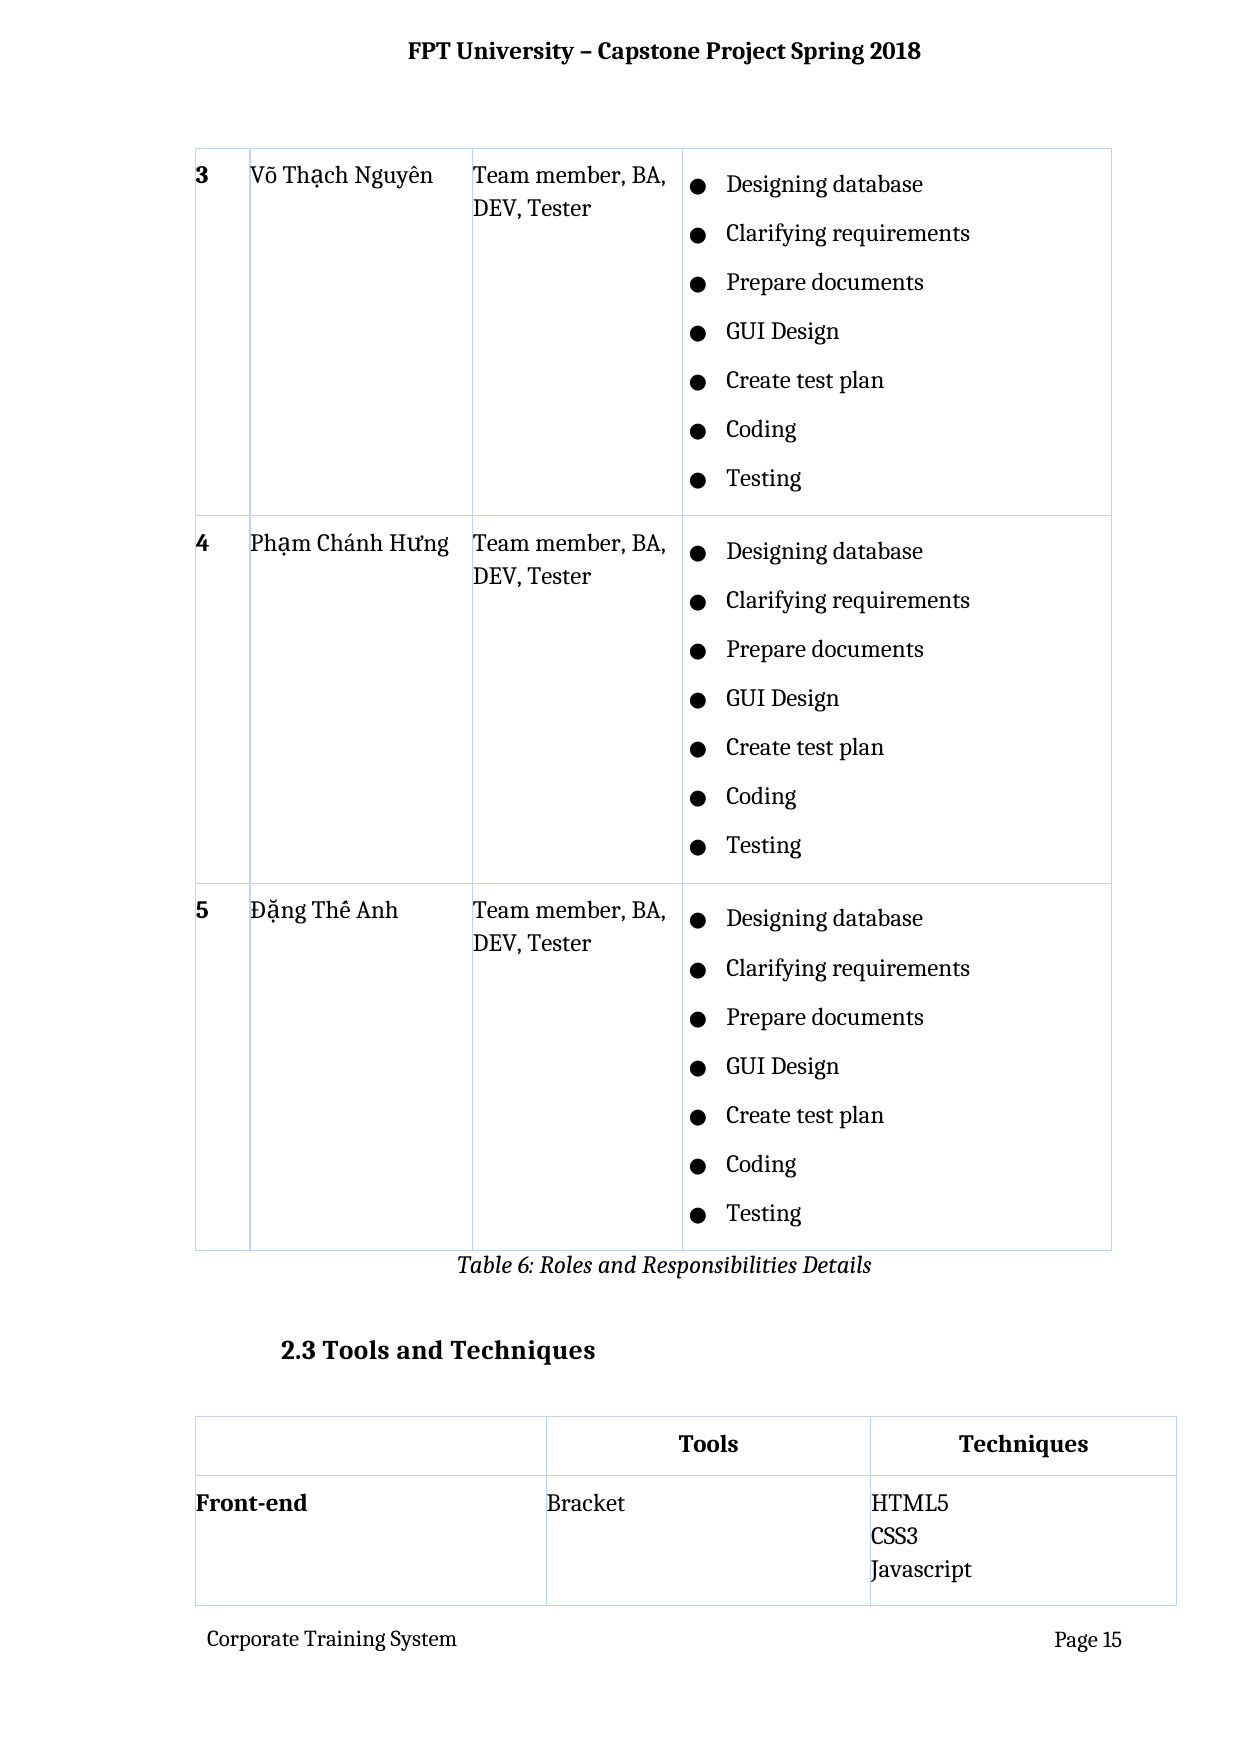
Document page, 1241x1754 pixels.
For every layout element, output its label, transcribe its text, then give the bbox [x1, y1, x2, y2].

table_cell Bracket [547, 1476, 870, 1605]
table_cell Team member, BA, DEV, Tester [473, 516, 682, 882]
table_cell Front-end [196, 1476, 546, 1605]
table_cell Designing database Clarifying requirements Prepare documents GUI Design Create test plan Coding Testing [683, 516, 1111, 882]
table_cell Team member, BA, DEV, Tester [473, 149, 682, 515]
table_cell Đặng Thế Anh [251, 884, 472, 1250]
table_header Tools [547, 1417, 870, 1475]
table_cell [871, 1476, 1176, 1605]
text 2.3 Tools and Techniques [281, 1335, 1124, 1366]
table_header Techniques [871, 1417, 1176, 1475]
table_cell Team member, BA, DEV, Tester [473, 884, 682, 1250]
table_cell Phạm Chánh Hưng [251, 516, 472, 882]
table_cell Võ Thạch Nguyên [251, 149, 472, 515]
table_cell 5 [196, 884, 249, 1250]
table_cell Designing database Clarifying requirements Prepare documents GUI Design Create test plan Coding Testing [683, 149, 1111, 515]
table_cell 3 [196, 149, 249, 515]
text Table 6: Roles and Responsibilities Details [207, 1251, 1122, 1280]
table_cell Designing database Clarifying requirements Prepare documents GUI Design Create test plan Coding Testing [683, 884, 1111, 1250]
table_header [196, 1417, 546, 1475]
table_cell 4 [196, 516, 249, 882]
